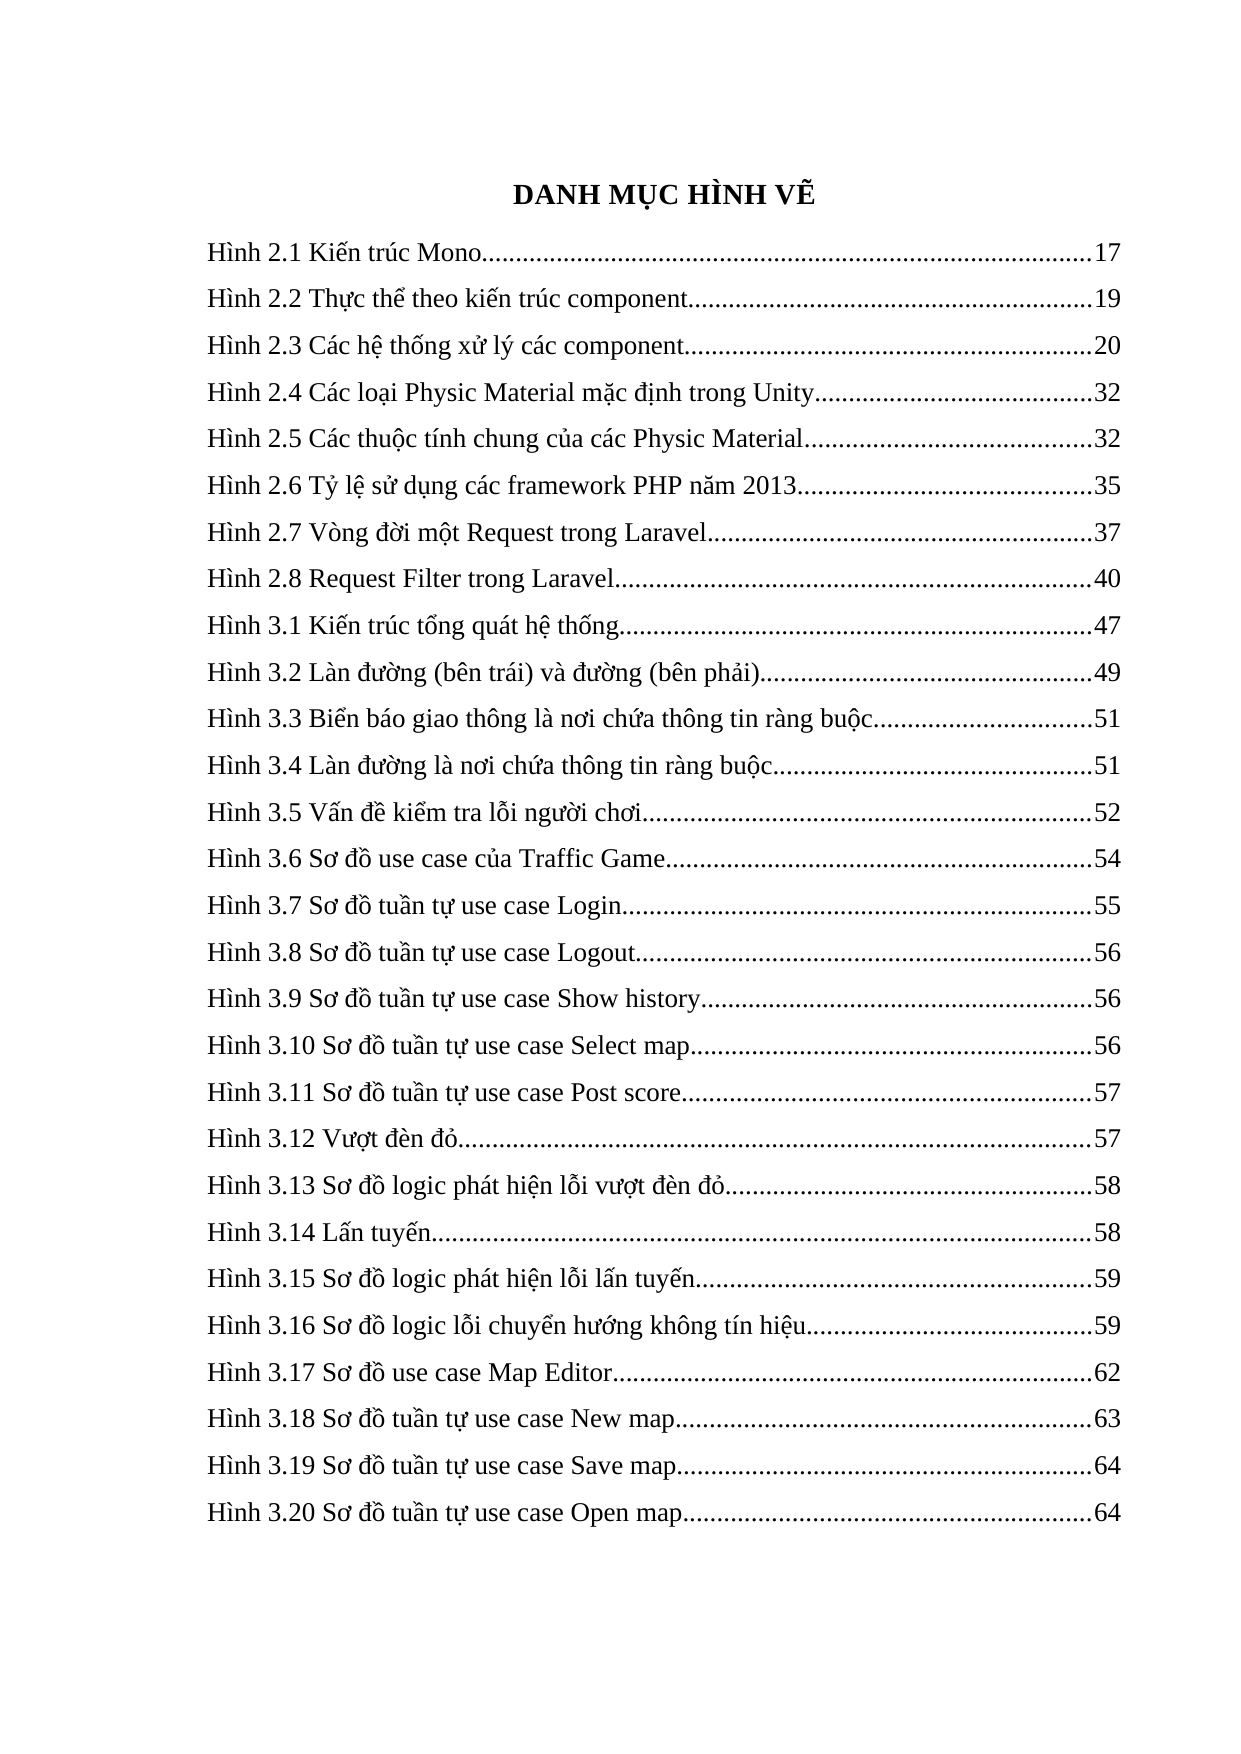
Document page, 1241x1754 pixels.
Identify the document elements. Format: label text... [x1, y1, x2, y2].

text Hình 3.4 Làn đường là nơi chứa thông tin ràng buộc 51 [207, 749, 1122, 780]
text Hình 3.16 Sơ đồ logic lỗi chuyển hướng không tín hiệu 59 [207, 1309, 1122, 1340]
text Hình 3.6 Sơ đồ use case của Traffic Game 54 [207, 842, 1122, 873]
text Hình 3.5 Vấn đề kiểm tra lỗi người chơi 52 [207, 796, 1122, 827]
text Hình 3.7 Sơ đồ tuần tự use case Login 55 [207, 889, 1122, 920]
text Hình 3.18 Sơ đồ tuần tự use case New map 63 [207, 1402, 1122, 1433]
text Hình 3.11 Sơ đồ tuần tự use case Post score 57 [207, 1076, 1122, 1107]
text Hình 2.6 Tỷ lệ sử dụng các framework PHP năm 2013 35 [207, 469, 1122, 500]
text Hình 3.2 Làn đường (bên trái) và đường (bên phải) 49 [207, 656, 1122, 687]
text Hình 2.2 Thực thể theo kiến trúc component 19 [207, 282, 1122, 313]
title DANH MỤC HÌNH VẼ [207, 177, 1122, 211]
text Hình 3.3 Biển báo giao thông là nơi chứa thông tin ràng buộc 51 [207, 702, 1122, 733]
text Hình 2.7 Vòng đời một Request trong Laravel 37 [207, 516, 1122, 547]
text Hình 3.17 Sơ đồ use case Map Editor 62 [207, 1356, 1122, 1387]
text Hình 3.8 Sơ đồ tuần tự use case Logout 56 [207, 936, 1122, 967]
text Hình 3.1 Kiến trúc tổng quát hệ thống 47 [207, 609, 1122, 640]
text Hình 2.4 Các loại Physic Material mặc định trong Unity 32 [207, 376, 1122, 407]
text Hình 3.13 Sơ đồ logic phát hiện lỗi vượt đèn đỏ 58 [207, 1169, 1122, 1200]
text Hình 3.20 Sơ đồ tuần tự use case Open map 64 [207, 1496, 1122, 1527]
text Hình 2.5 Các thuộc tính chung của các Physic Material 32 [207, 422, 1122, 453]
text Hình 3.12 Vượt đèn đỏ 57 [207, 1122, 1122, 1153]
text Hình 3.9 Sơ đồ tuần tự use case Show history 56 [207, 982, 1122, 1013]
text Hình 3.19 Sơ đồ tuần tự use case Save map 64 [207, 1449, 1122, 1480]
text Hình 3.14 Lấn tuyến 58 [207, 1216, 1122, 1247]
text Hình 2.8 Request Filter trong Laravel 40 [207, 562, 1122, 593]
text Hình 2.1 Kiến trúc Mono 17 [207, 236, 1122, 267]
text Hình 3.10 Sơ đồ tuần tự use case Select map 56 [207, 1029, 1122, 1060]
text Hình 3.15 Sơ đồ logic phát hiện lỗi lấn tuyến 59 [207, 1262, 1122, 1293]
text Hình 2.3 Các hệ thống xử lý các component 20 [207, 329, 1122, 360]
